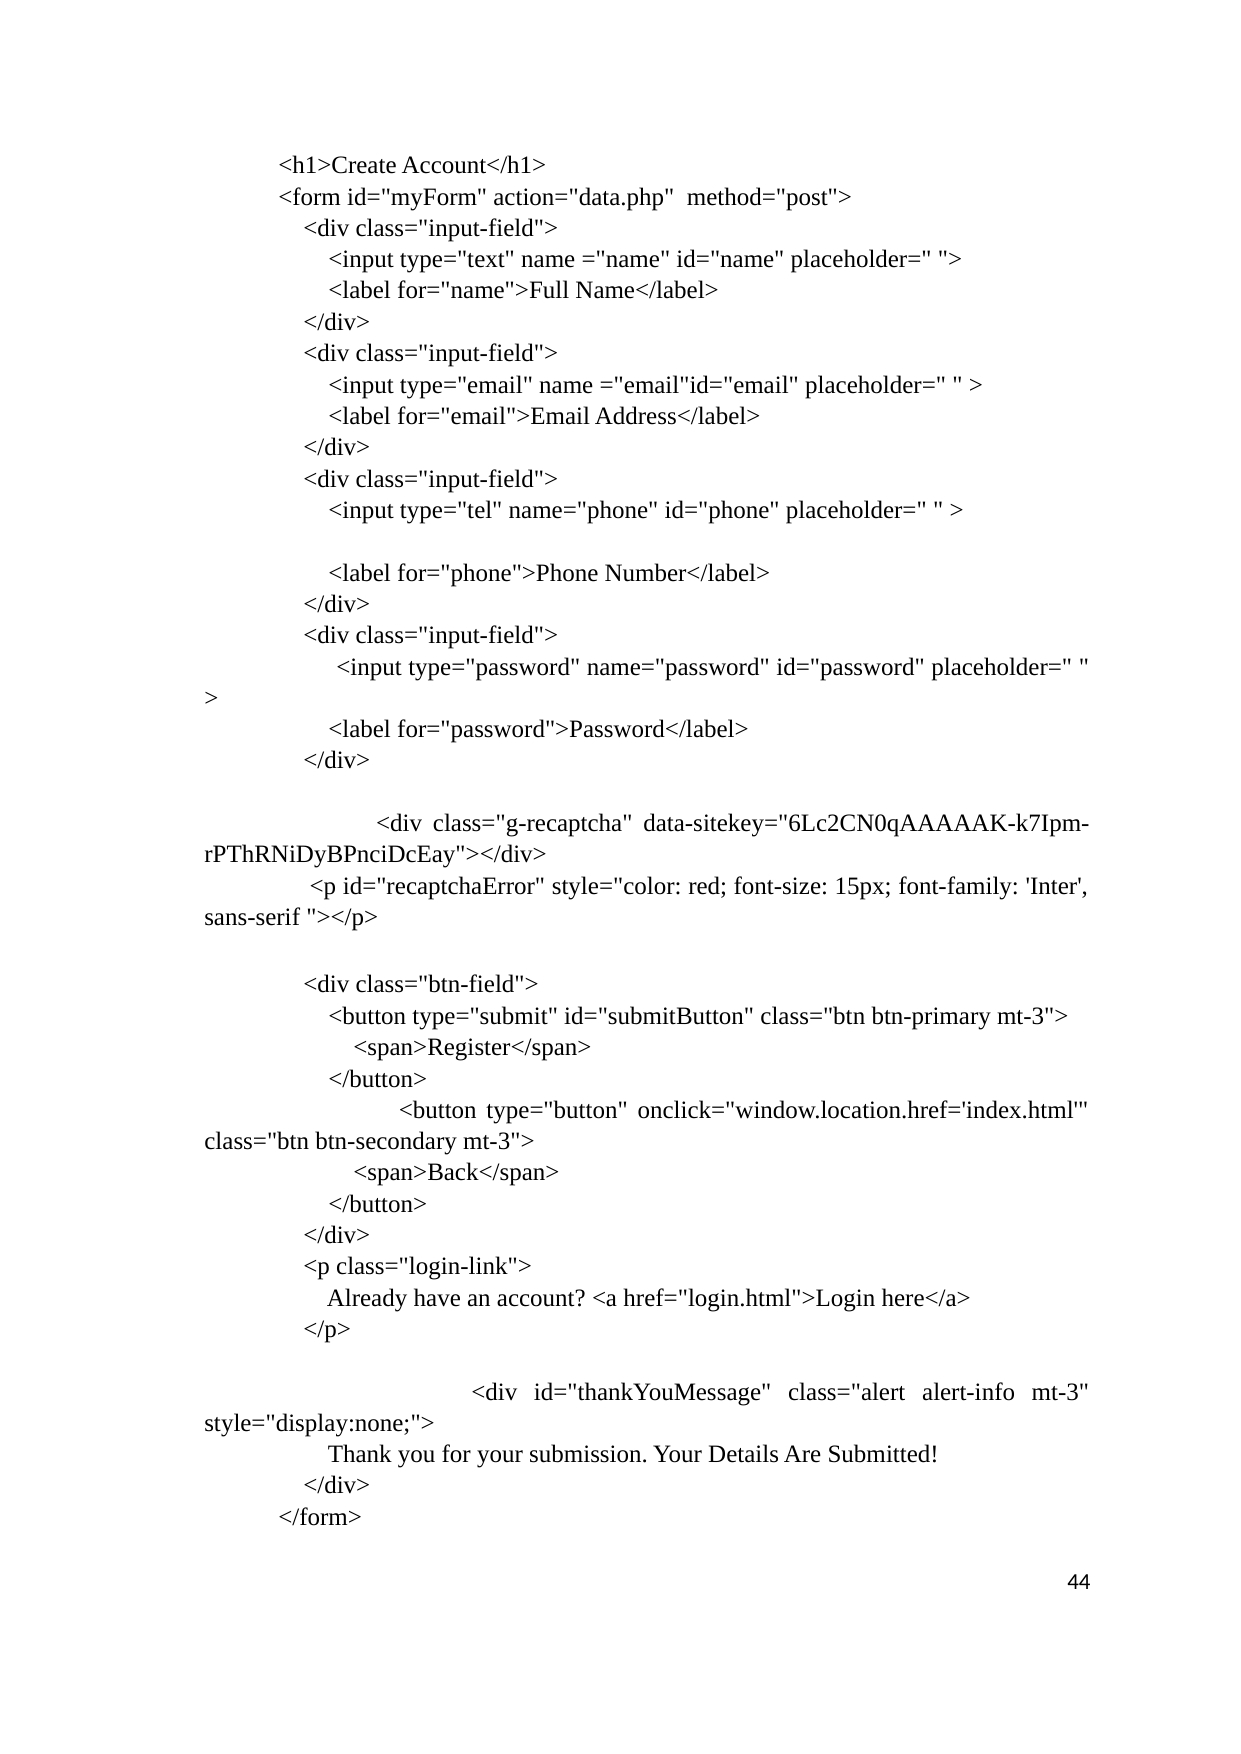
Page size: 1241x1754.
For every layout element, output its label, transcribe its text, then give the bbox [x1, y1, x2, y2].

text <button type="submit" id="submitButton" class="btn btn-primary mt-3"> [203, 1001, 1090, 1030]
text <input type="text" name ="name" id="name" placeholder=" "> [203, 244, 1090, 273]
text <div class="input-field"> [203, 621, 1090, 649]
text </button> [203, 1189, 1090, 1217]
text <label for="name">Full Name</label> [203, 276, 1090, 304]
text Already have an account? <a href="login.html">Login here</a> [203, 1283, 1090, 1312]
text <p id="recaptchaError" style="color: red; font-size: 15px; font-family: 'Inter', sans-serif "></p> [203, 871, 1090, 931]
text <label for="phone">Phone Number</label> [203, 558, 1090, 587]
text </div> [203, 589, 1090, 618]
text </div> [203, 1471, 1090, 1499]
text <h1>Create Account</h1> [203, 150, 1090, 179]
text <div class="input-field"> [203, 213, 1090, 242]
text <span>Back</span> [203, 1157, 1090, 1186]
text Thank you for your submission. Your Details Are Submitted! [203, 1439, 1090, 1468]
text </div> [203, 307, 1090, 336]
text <input type="tel" name="phone" id="phone" placeholder=" " > [203, 495, 1090, 524]
text </div> [203, 1220, 1090, 1249]
text </div> [203, 746, 1090, 774]
text <label for="email">Email Address</label> [203, 401, 1090, 430]
text <button type="button" onclick="window.location.href='index.html'" class="btn btn-secondary mt-3"> [203, 1095, 1090, 1155]
text <p class="login-link"> [203, 1251, 1090, 1280]
text <label for="password">Password</label> [203, 714, 1090, 743]
text <div id="thankYouMessage" class="alert alert-info mt-3" style="display:none;"> [203, 1377, 1090, 1437]
text <div class="input-field"> [203, 464, 1090, 492]
text <input type="email" name ="email"id="email" placeholder=" " > [203, 370, 1090, 398]
text <div class="input-field"> [203, 338, 1090, 367]
text <span>Register</span> [203, 1032, 1090, 1061]
text <div class="g-recaptcha" data-sitekey="6Lc2CN0qAAAAAK-k7Ipm-rPThRNiDyBPnciDcEay"></div> [203, 808, 1090, 868]
text </form> [203, 1502, 1090, 1531]
text </button> [203, 1064, 1090, 1092]
text <div class="btn-field"> [203, 969, 1090, 998]
text </p> [203, 1314, 1090, 1343]
text <input type="password" name="password" id="password" placeholder=" " > [203, 652, 1090, 712]
text </div> [203, 432, 1090, 461]
text <form id="myForm" action="data.php" method="post"> [203, 182, 1090, 210]
